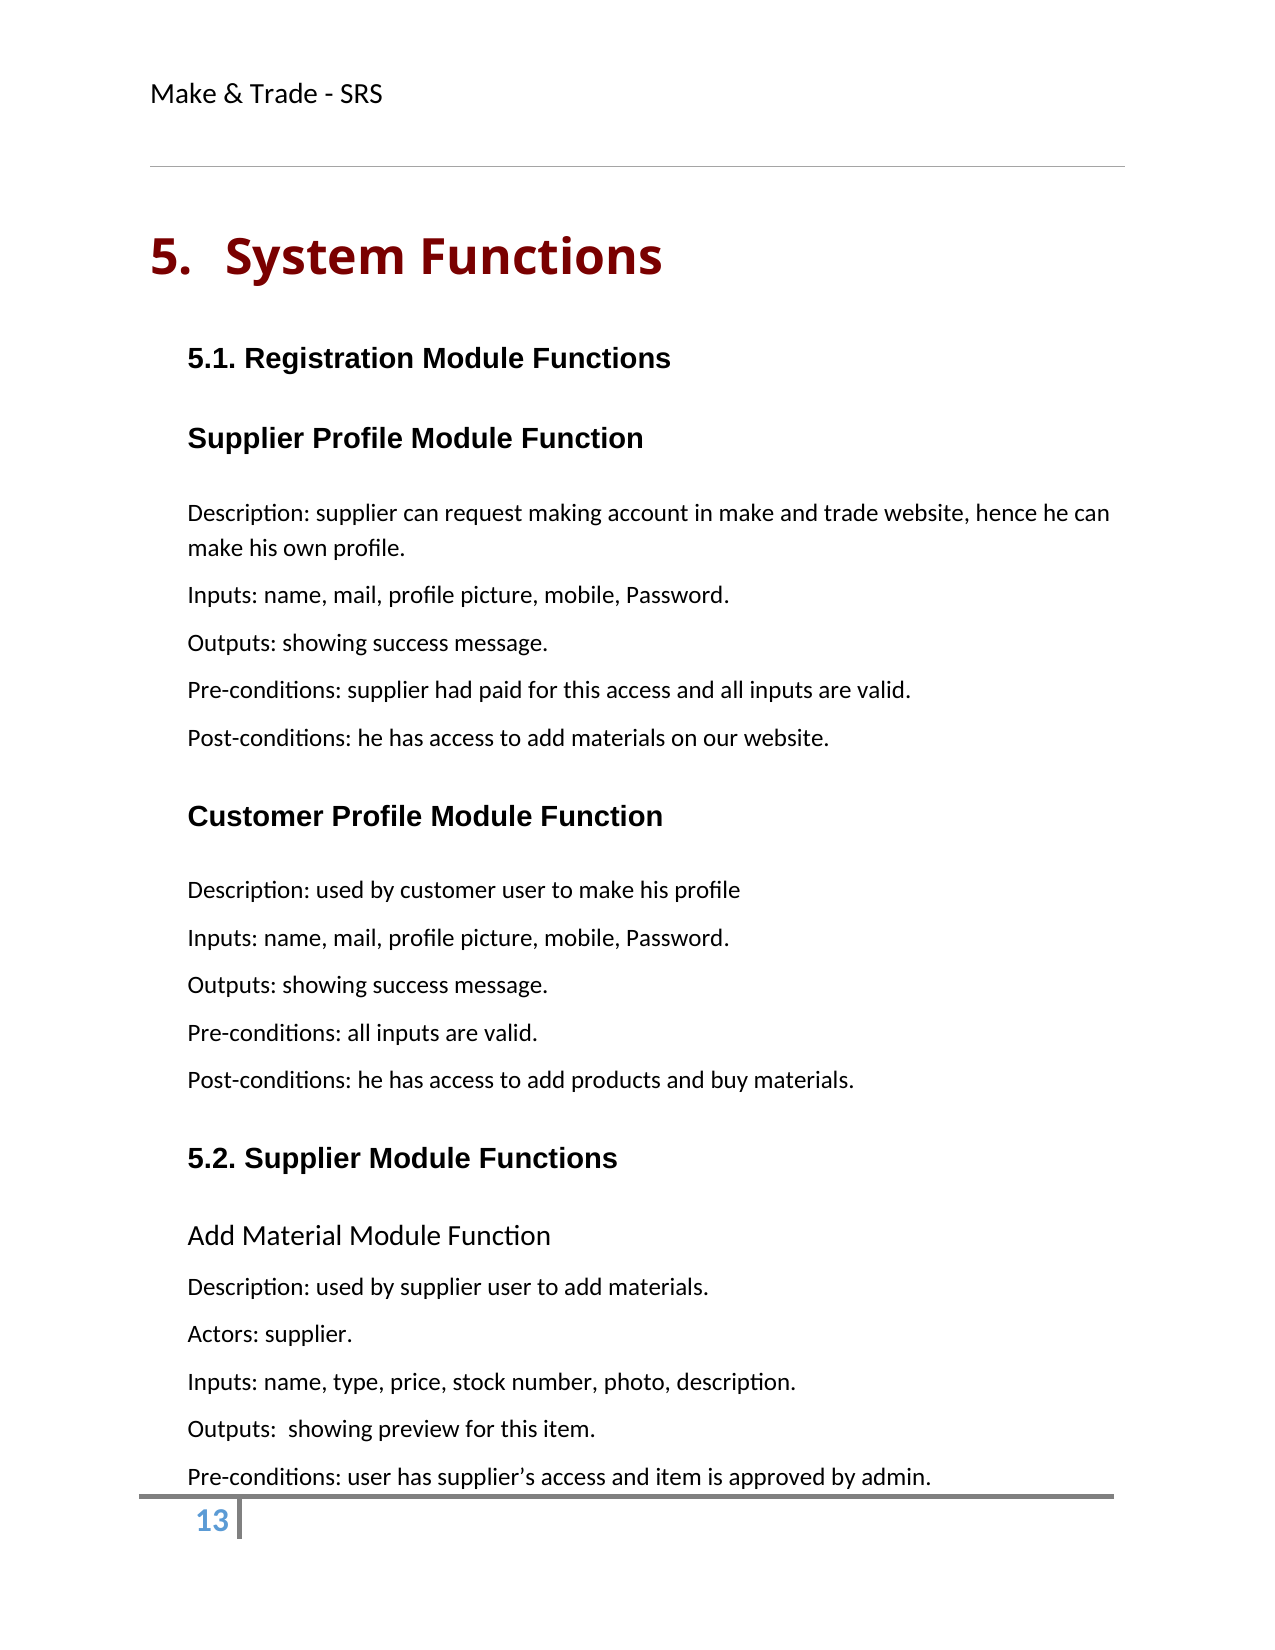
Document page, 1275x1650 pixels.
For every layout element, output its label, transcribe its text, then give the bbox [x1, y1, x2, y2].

text Pre-conditions: all inputs are valid. [187, 1017, 1125, 1048]
text Pre-conditions: user has supplier’s access and item is approved by admin. [187, 1461, 1125, 1491]
text Description: used by supplier user to add materials. [187, 1271, 1125, 1301]
text Inputs: name, mail, profile picture, mobile, Password. [187, 922, 1125, 953]
subtitle Supplier Profile Module Function [150, 421, 1125, 454]
subtitle 5.2. Supplier Module Functions [187, 1141, 1125, 1175]
subtitle Customer Profile Module Function [150, 798, 1125, 832]
text Description: supplier can request making account in make and trade website, hence he can make his own profile. [187, 497, 1125, 562]
text Actors: supplier. [187, 1318, 1125, 1349]
text Post-conditions: he has access to add products and buy materials. [187, 1064, 1125, 1095]
text Post-conditions: he has access to add materials on our website. [187, 722, 1125, 752]
text Outputs: showing success message. [187, 627, 1125, 657]
subtitle 5.1. Registration Module Functions [187, 341, 1125, 374]
text Pre-conditions: supplier had paid for this access and all inputs are valid. [187, 674, 1125, 705]
text Inputs: name, mail, profile picture, mobile, Password. [187, 579, 1125, 610]
text Outputs: showing preview for this item. [187, 1413, 1125, 1444]
subtitle System Functions [150, 221, 1125, 289]
text Description: used by customer user to make his profile [187, 874, 1125, 905]
text Inputs: name, type, price, stock number, photo, description. [187, 1366, 1125, 1396]
text Outputs: showing success message. [187, 969, 1125, 1000]
text Add Material Module Function [187, 1217, 1125, 1253]
